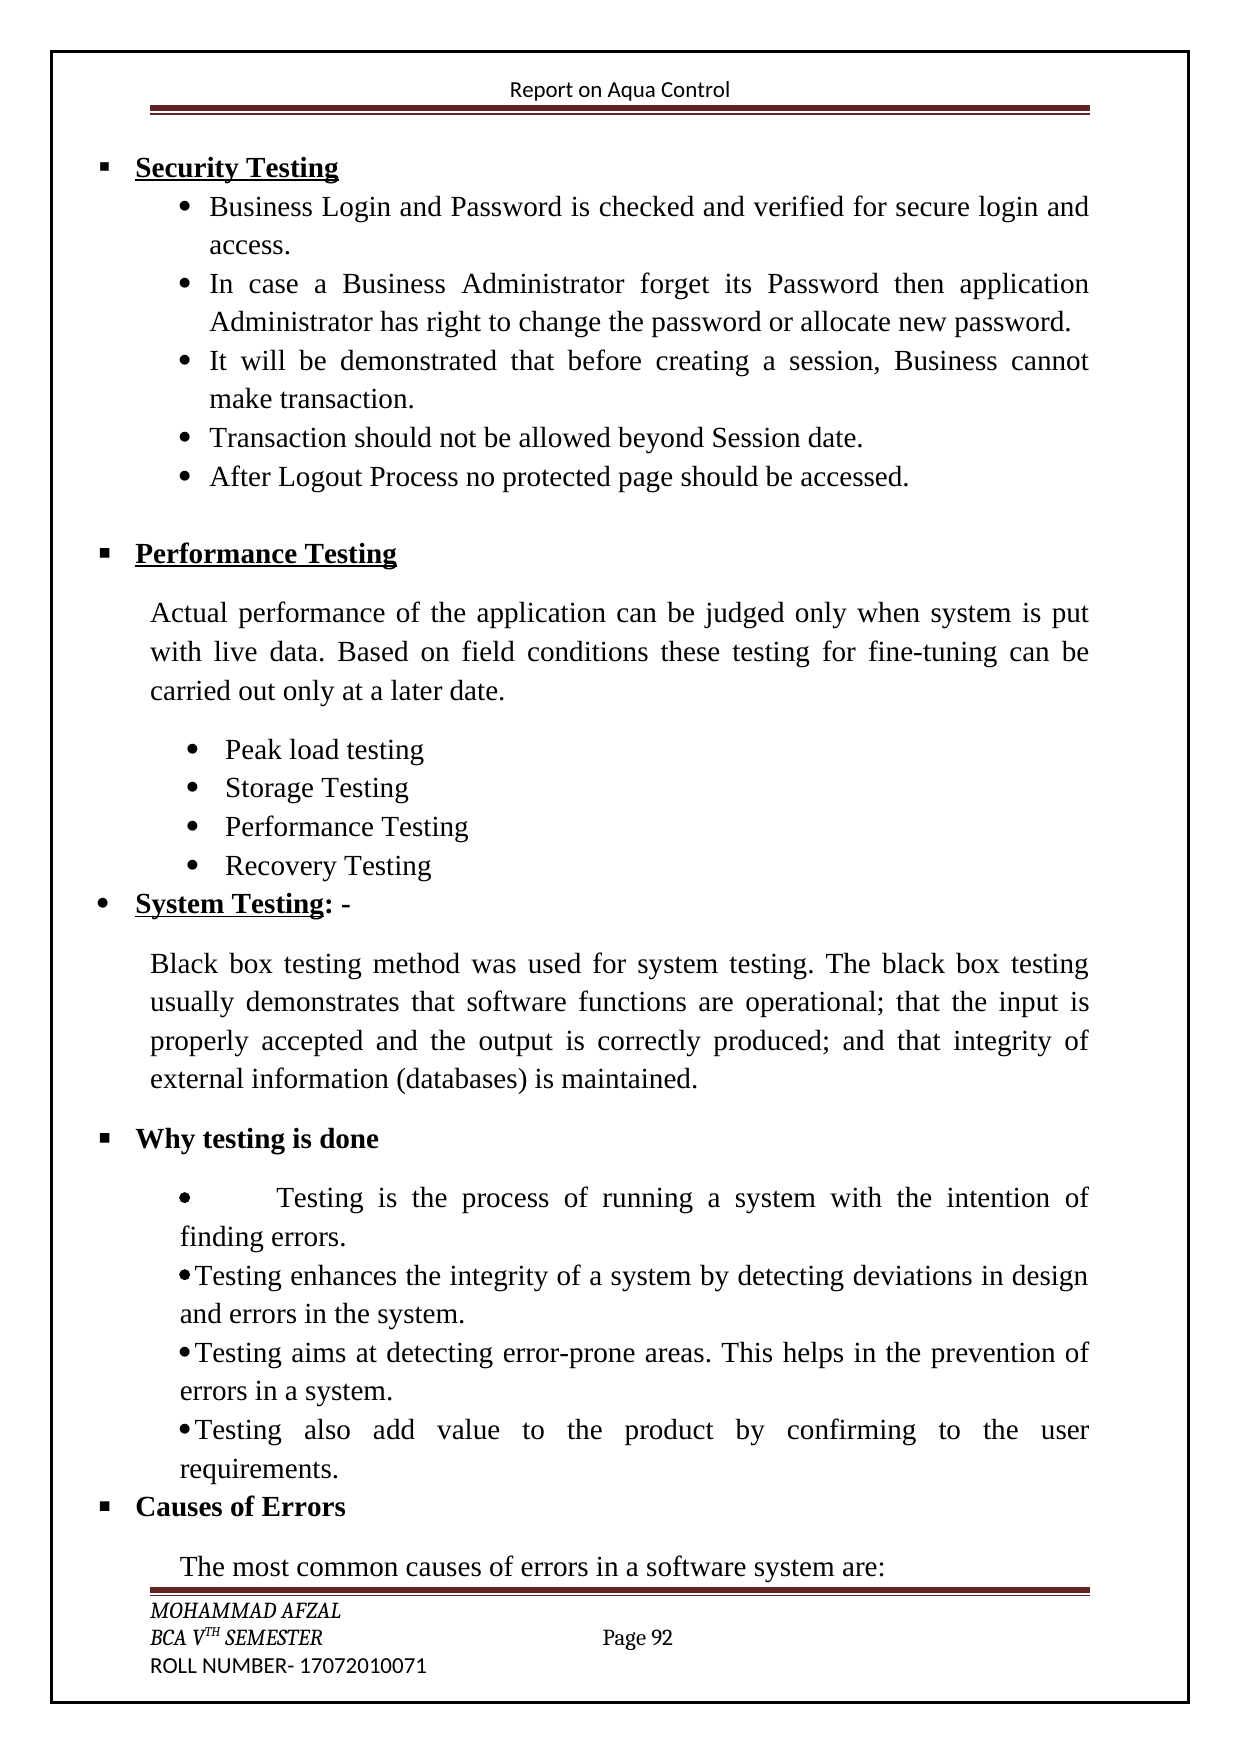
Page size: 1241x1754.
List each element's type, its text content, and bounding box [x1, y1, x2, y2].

list In case a Business Administrator forget its Password then application Administrator has right to change the password or allocate new password. [179, 266, 1090, 338]
list Peak load testing [187, 732, 1090, 766]
list Testing enhances the integrity of a system by detecting deviations in design and errors in the system. [179, 1258, 1090, 1330]
list Performance Testing [187, 809, 1090, 843]
list It will be demonstrated that before creating a session, Business cannot make transaction. [179, 343, 1090, 415]
text The most common causes of errors in a software system are: [179, 1549, 1090, 1582]
list Why testing is done [98, 1121, 1090, 1155]
list Business Login and Password is checked and verified for secure login and access. [179, 189, 1090, 261]
list After Logout Process no protected page should be accessed. [179, 459, 1090, 492]
list Transaction should not be allowed beyond Session date. [179, 420, 1090, 454]
text Black box testing method was used for system testing. The black box testing usually demonstrates that software functions are operational; that the input is properly accepted and the output is correctly produced; and that integrity of external information (databases) is maintained. [150, 946, 1090, 1095]
list Testing aims at detecting error-prone areas. This helps in the prevention of errors in a system. [179, 1335, 1090, 1407]
list Performance Testing [98, 536, 1090, 570]
list System Testing: - [98, 887, 1090, 920]
list Recovery Testing [187, 848, 1090, 882]
list Storage Testing [187, 771, 1090, 804]
text Actual performance of the application can be judged only when system is put with live data. Based on field conditions these testing for fine-tuning can be carried out only at a later date. [150, 596, 1090, 706]
list Testing also add value to the product by confirming to the user requirements. [179, 1412, 1090, 1484]
list Causes of Errors [98, 1489, 1090, 1523]
list Testing is the process of running a system with the intention of finding errors. [179, 1181, 1090, 1253]
list Security Testing [98, 150, 1090, 184]
